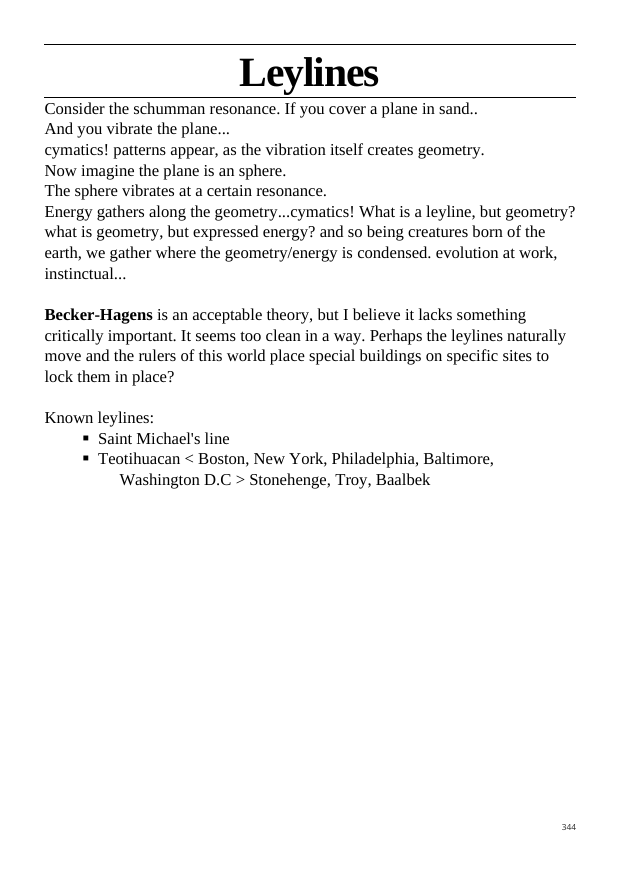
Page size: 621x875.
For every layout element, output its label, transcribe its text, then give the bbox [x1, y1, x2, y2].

list Saint Michael's line [82, 428, 576, 448]
text And you vibrate the plane... [44, 119, 576, 138]
text Energy gathers along the geometry...cymatics! What is a leyline, but geometry? what is geometry, but expressed energy? and so being creatures born of the earth, we gather where the geometry/energy is condensed. evolution at work, instinctual... [44, 202, 576, 283]
text cymatics! patterns appear, as the vibration itself creates geometry. [44, 140, 576, 159]
list Teotihuacan < Boston, New York, Philadelphia, Baltimore, Washington D.C > Stonehenge, Troy, Baalbek [82, 449, 576, 489]
text Known leylines: [44, 408, 576, 427]
text Consider the schumman resonance. If you cover a plane in sand.. [44, 98, 576, 118]
text The sphere vibrates at a certain resonance. [44, 181, 576, 200]
subtitle Leylines [44, 45, 576, 97]
text Now imagine the plane is an sphere. [44, 160, 576, 179]
text Becker-Hagens is an acceptable theory, but I believe it lacks something critically important. It seems too clean in a way. Perhaps the leylines naturally move and the rulers of this world place special buildings on specific sites to lock them in place? [44, 305, 576, 386]
